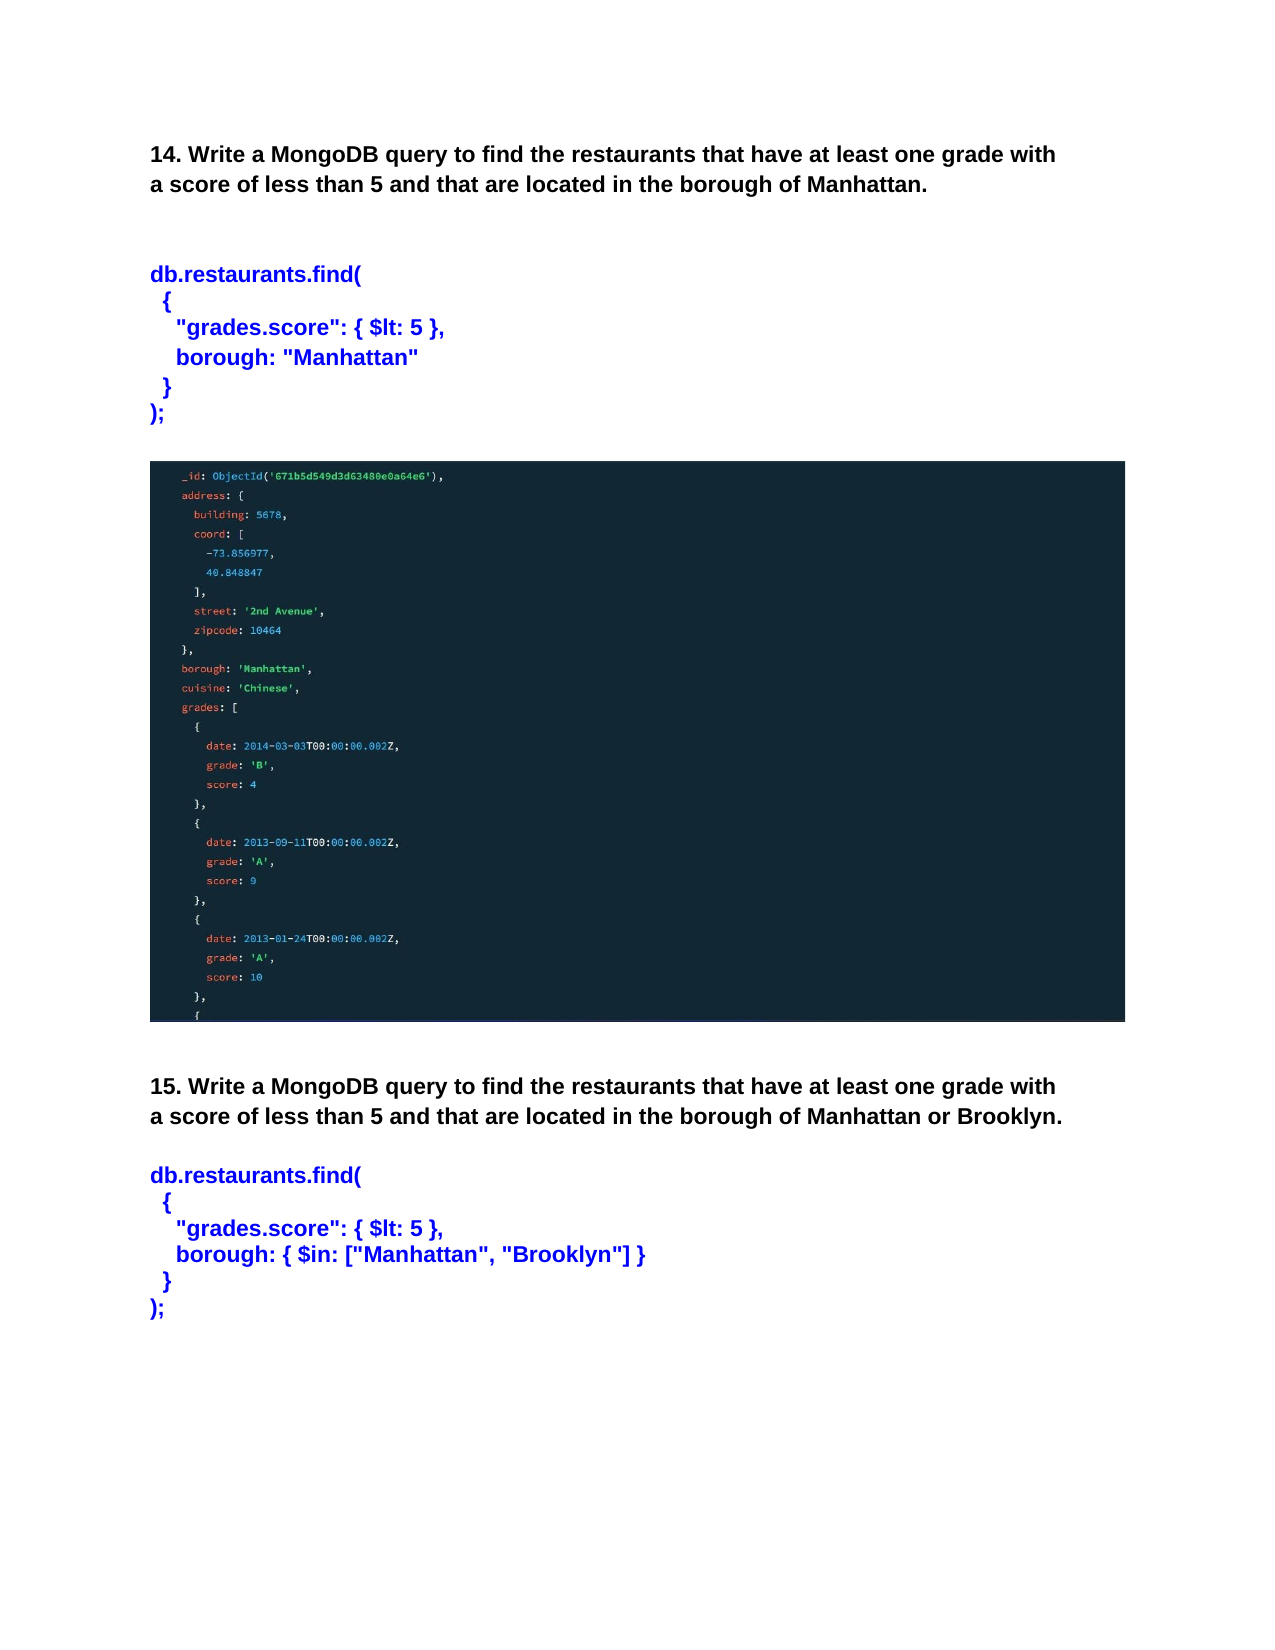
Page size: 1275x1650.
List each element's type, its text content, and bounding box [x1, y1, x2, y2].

text } [162, 1268, 1225, 1294]
text } [162, 374, 1225, 400]
picture [150, 461, 1126, 1022]
text borough: { $in: ["Manhattan", "Brooklyn"] } [176, 1241, 1225, 1268]
text db.restaurants.find( [150, 261, 1225, 287]
text { [162, 287, 1225, 314]
text "grades.score": { $lt: 5 }, borough: "Manhattan" [176, 314, 467, 370]
text { [162, 1189, 1225, 1215]
text "grades.score": { $lt: 5 }, [176, 1215, 1225, 1241]
list Write a MongoDB query to find the restaurants that have at least one grade with a score of less than 5 and that are located in the borough of Manhattan. [150, 141, 1075, 198]
list Write a MongoDB query to find the restaurants that have at least one grade with a score of less than 5 and that are located in the borough of Manhattan or Brooklyn. [150, 1073, 1075, 1129]
text ); [150, 1294, 1225, 1320]
text ); [150, 400, 1225, 426]
text db.restaurants.find( [150, 1163, 1225, 1189]
